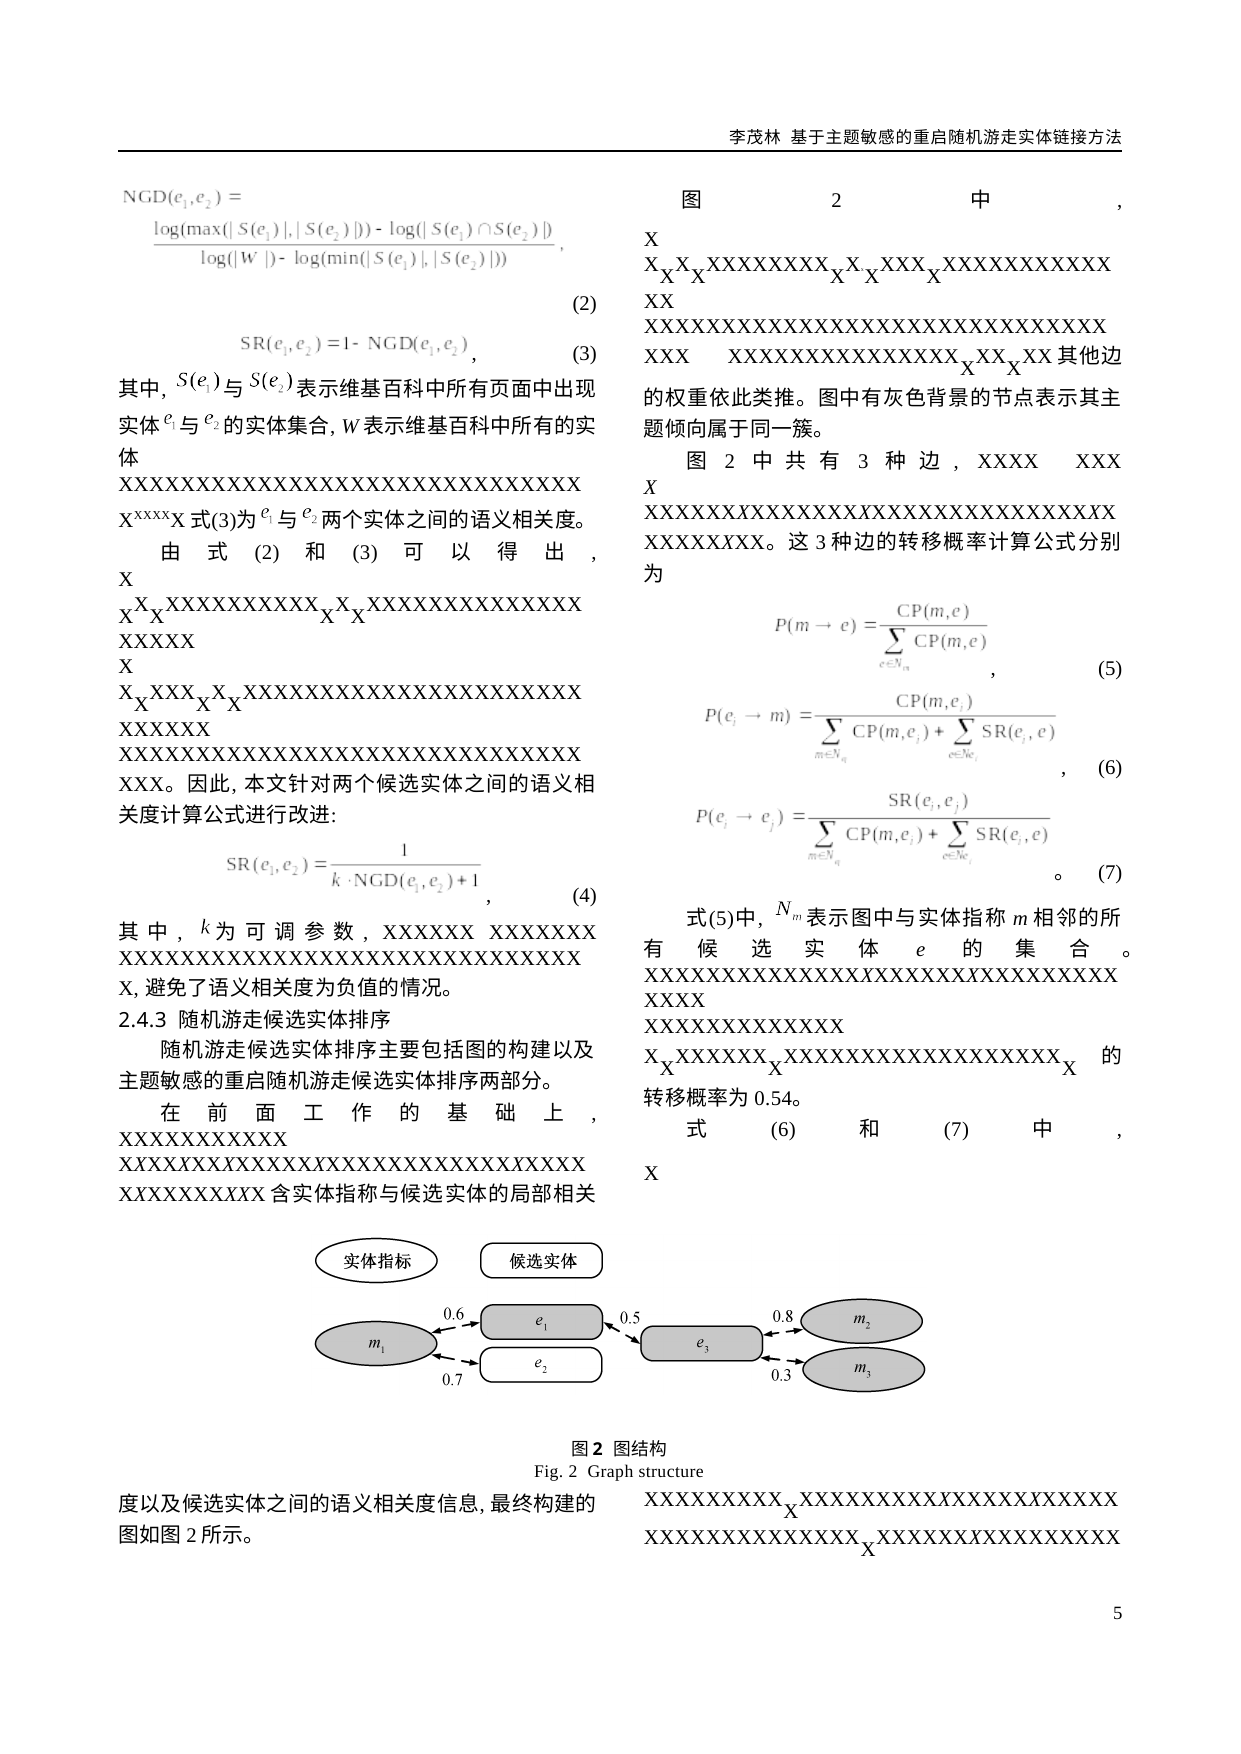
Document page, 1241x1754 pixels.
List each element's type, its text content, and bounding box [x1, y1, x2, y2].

text 随机游走候选实体排序主要包括图的构建以及主题敏感的重启随机游走候选实体排序两部分。 [118, 1033, 596, 1095]
text 其中, 为可调参数, XXXXXX XXXXXXX XXXXXXXXXXXXXXXXXXXXXXXXXXXXXXX, 避免了语义相关度为负值的情况。 [118, 913, 596, 1002]
text 由式(2)和(3)可以得出, XXXXXXXXXXXXXXXXXXXXXXXXXXXXXXXXXXXX XXXXXXXXXXXXXXXXXXXXXXXXXXXXXXXXXXXXX XXXXXXXXXXXXXXXXXXXXXXXXXXXXXXXXX。因此, 本文针对两个候选实体之间的语义相关度计算公式进行改进: [118, 535, 596, 828]
text (2) [118, 183, 596, 315]
text , (5) [644, 596, 1122, 680]
text 图2中, XXXXXXXXXXXXXXXXXXXXXXXXXXXXXXXXXX XXXXXXXXXXXXXXXXXXXXXXXXXXXXXXXXX XXXXXXXXXXXXXXXXXXXXX其他边的权重依此类推。图中有灰色背景的节点表示其主题倾向属于同一簇。 [644, 183, 1122, 443]
text , (3) [118, 330, 596, 365]
text , (4) [118, 834, 596, 907]
text , (6) [644, 686, 1122, 779]
text 图2中共有3种边, XXXX XXX XXXXXXXXXXXXXXXXXXXXXXXXXXXXXXXX XXXXXXXX。这3种边的转移概率计算公式分别为 [644, 444, 1122, 587]
picture [596, 1234, 644, 1395]
text 式(5)中, 表示图中与实体指称m相邻的所有候选实体e的集合。XXXXXXXXXXXXXXXXXXXXXXXXXXXXXXXXXXX XXXXXXXXXXXXXXXXXXXXXXXXXXXXXXXXXXXXXXXXX的转移概率为0.54。 [644, 894, 1122, 1111]
text 。 (7) [644, 785, 1122, 886]
text 2.4.3 随机游走候选实体排序 [118, 1003, 596, 1033]
text 其中, 与表示维基百科中所有页面中出现实体与的实体集合, W表示维基百科中所有的实体。XXXXXXXXXXXXXXXXXXXXXXXXXXXXXXXXXXXX式(3)为与两个实体之间的语义相关度。 [118, 366, 596, 534]
text 在前面工作的基础上, XXXXXXXXXXXXXXXXXXXXXXXXXXXXXXXXXXXXXXXXXXXXXXXXXXXX含实体指称与候选实体的局部相关度以及候选实体之间的语义相关度信息, 最终构建的图如图2所示。 [118, 1096, 596, 1548]
text 式(6)和(7)中, XXXXXXXXXXXXXXXXXXXXXXXXXXXXXXXXXXXXXXXXXXXXXXXXXXXXXXXXXXXXXXXXXXXXXXXXXXXXXXXXXXXXXXXXXXXXXXXXX分别为0.73和0.27。式(7)表示候选实体之间的转移概率。 [644, 1112, 1122, 1561]
